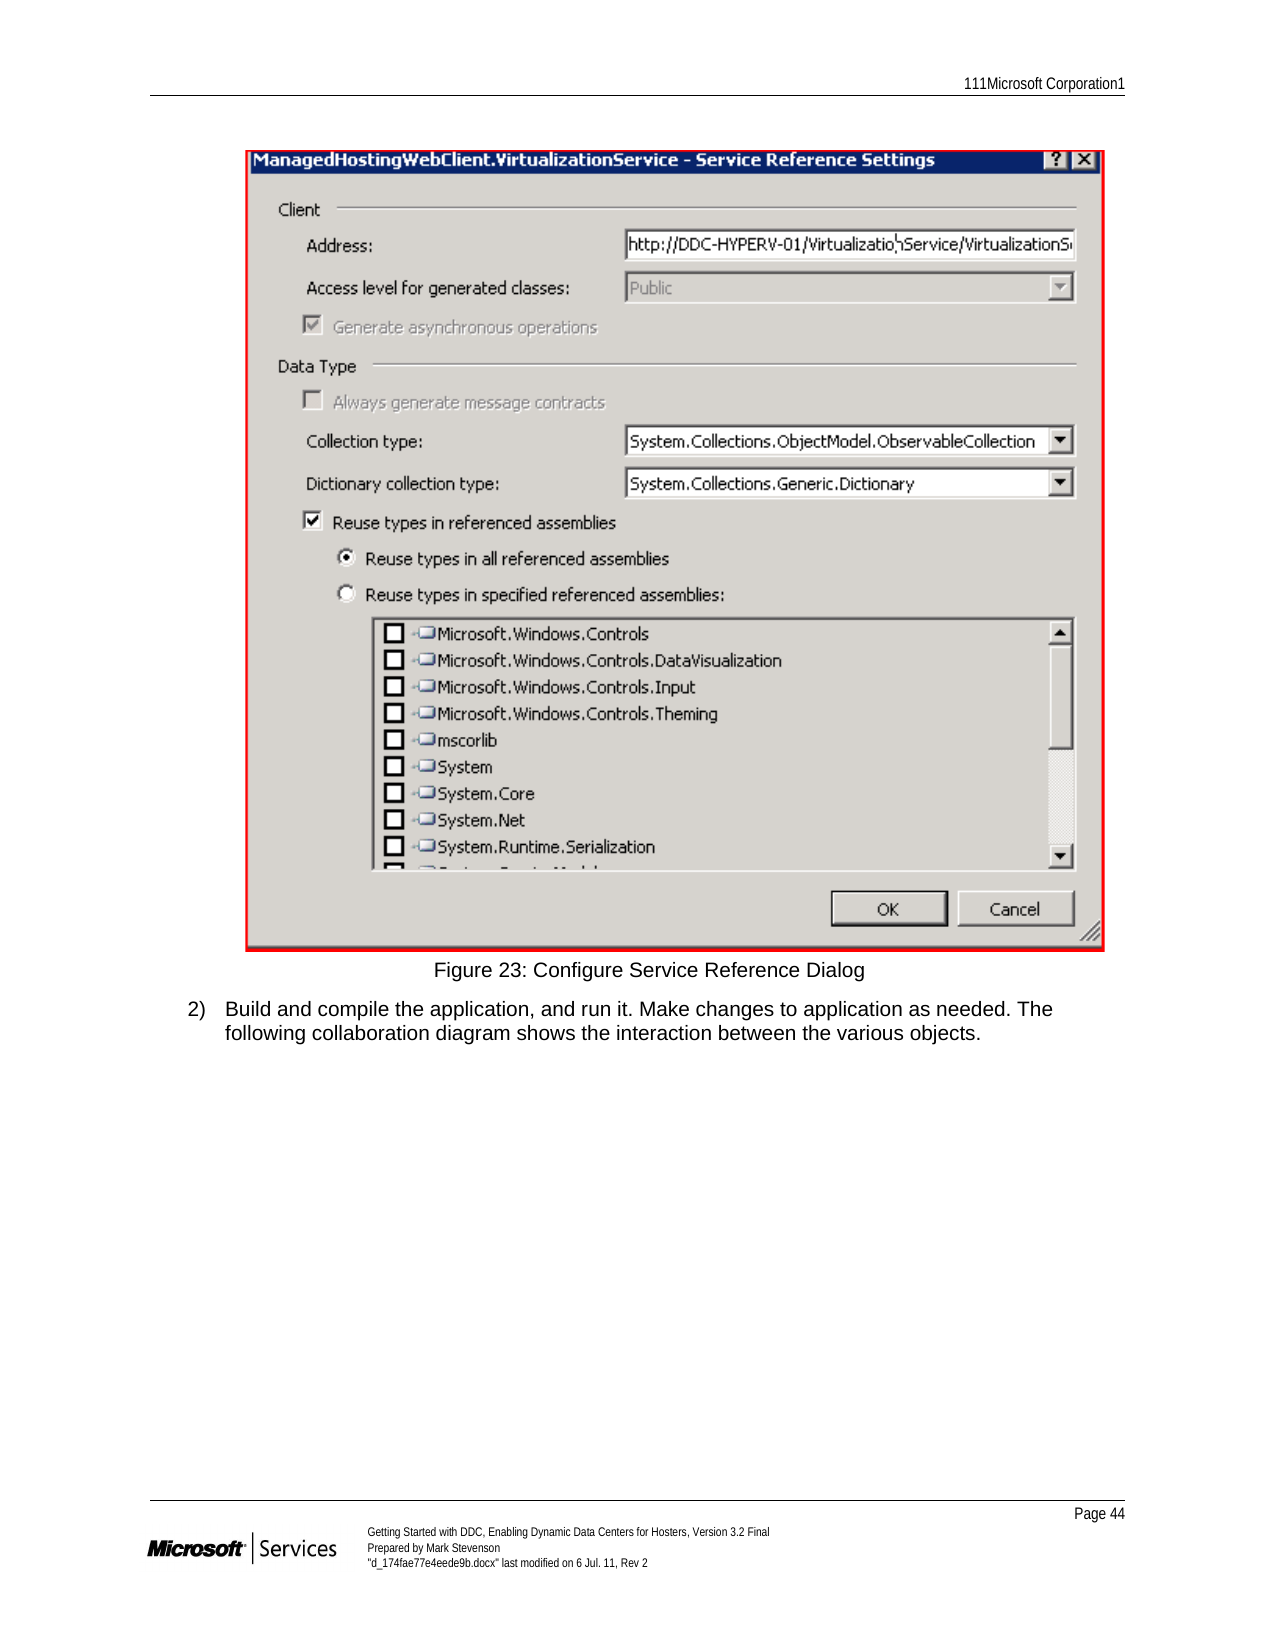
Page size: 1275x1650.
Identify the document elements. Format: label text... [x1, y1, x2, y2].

list Build and compile the application, and run it. Make changes to application as needed. The following collaboration diagram shows the interaction between the various objects. [187, 997, 1125, 1044]
text Figure 23: Configure Service Reference Dialog [174, 958, 1125, 982]
picture [138, 1524, 355, 1572]
picture [245, 150, 1105, 952]
